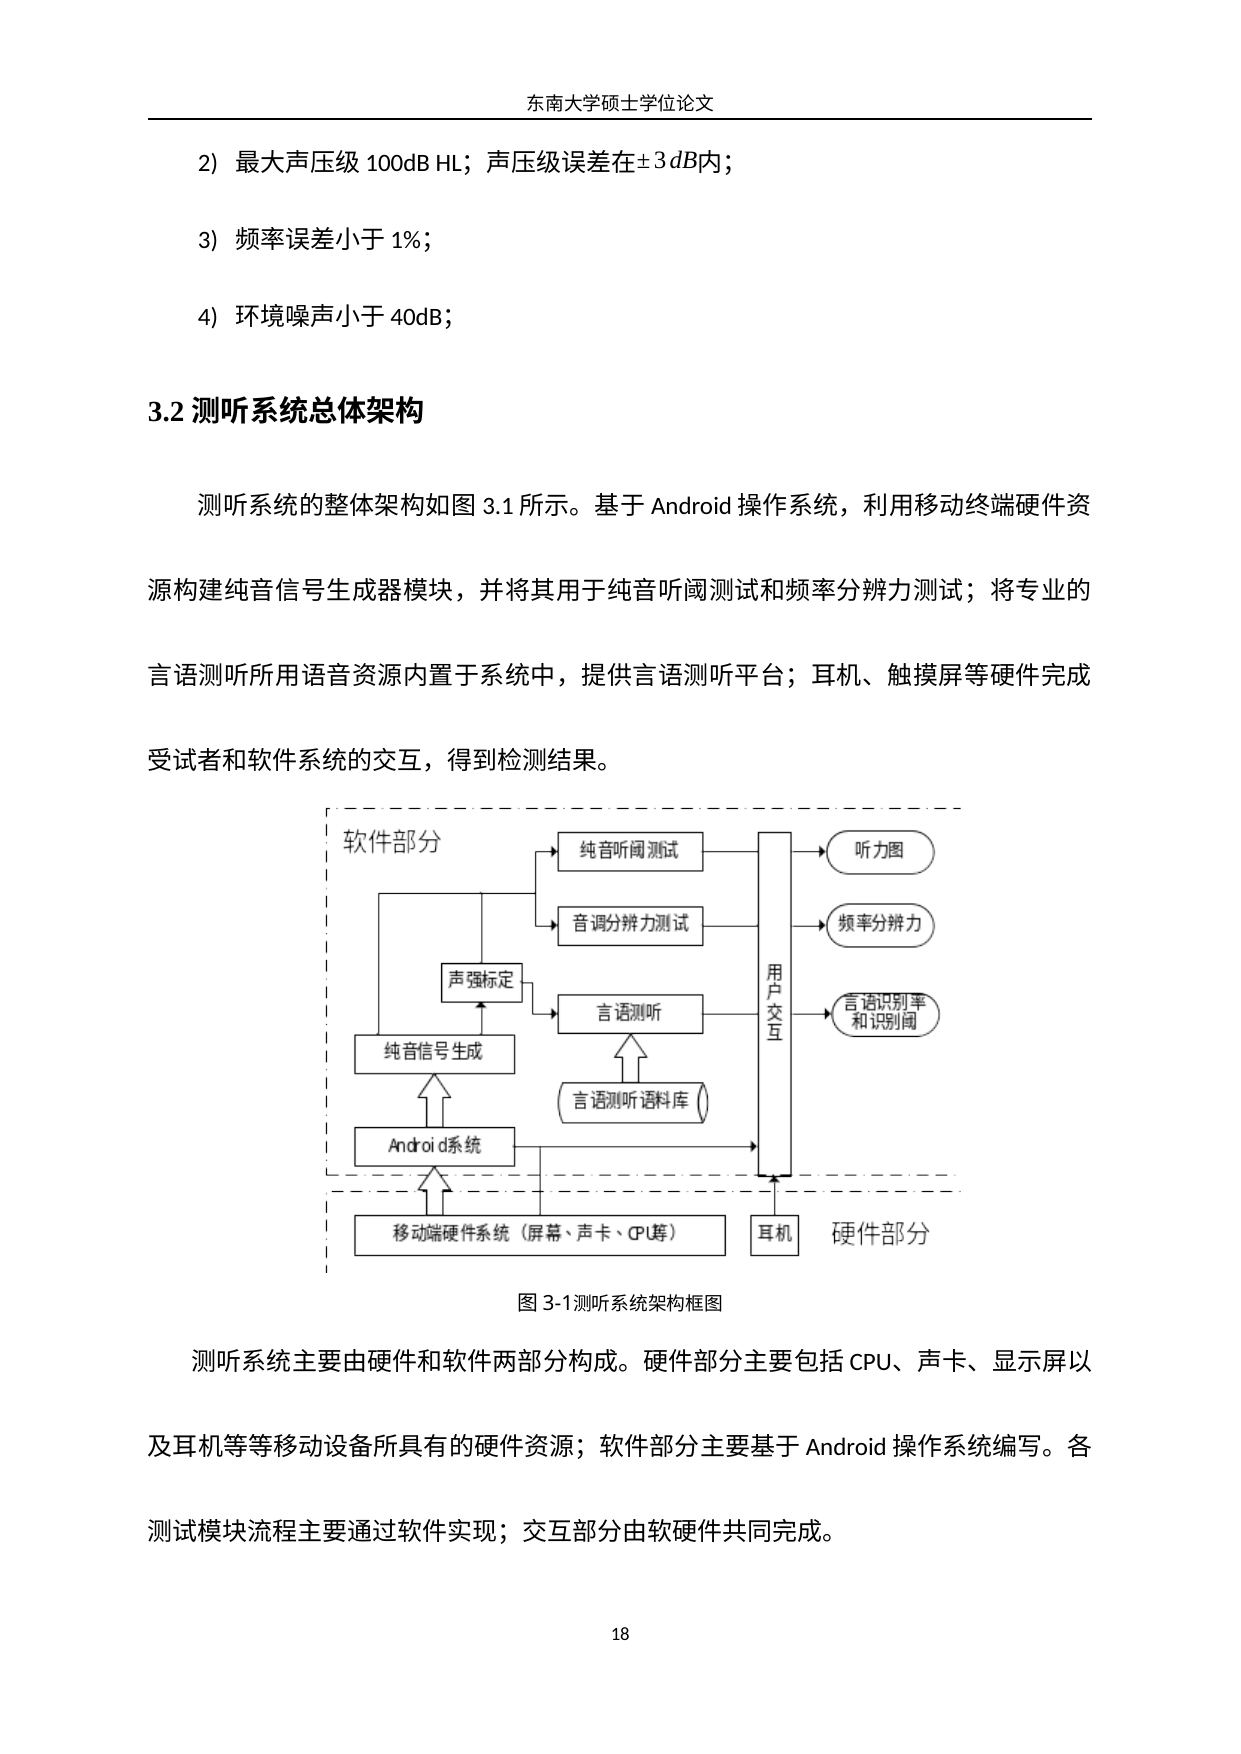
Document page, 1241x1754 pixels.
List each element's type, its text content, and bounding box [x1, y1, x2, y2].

list 频率误差小于1%； [148, 203, 1092, 271]
text 测听系统的整体架构如图3.1所示。基于Android操作系统，利用移动终端硬件资源构建纯音信号生成器模块，并将其用于纯音听阈测试和频率分辨力测试；将专业的言语测听所用语音资源内置于系统中，提供言语测听平台；耳机、触摸屏等硬件完成受试者和软件系统的交互，得到检测结果。 [148, 470, 1092, 792]
list 最大声压级100dB HL；声压级误差在内； [148, 126, 1092, 194]
list 环境噪声小于40dB； [148, 280, 1092, 348]
text 测听系统主要由硬件和软件两部分构成。硬件部分主要包括CPU、声卡、显示屏以及耳机等等移动设备所具有的硬件资源；软件部分主要基于Android操作系统编写。各测试模块流程主要通过软件实现；交互部分由软硬件共同完成。 [148, 1326, 1092, 1564]
list 测听系统总体架构 [148, 374, 1092, 442]
text 图3-1测听系统架构框图 [148, 1284, 1092, 1318]
